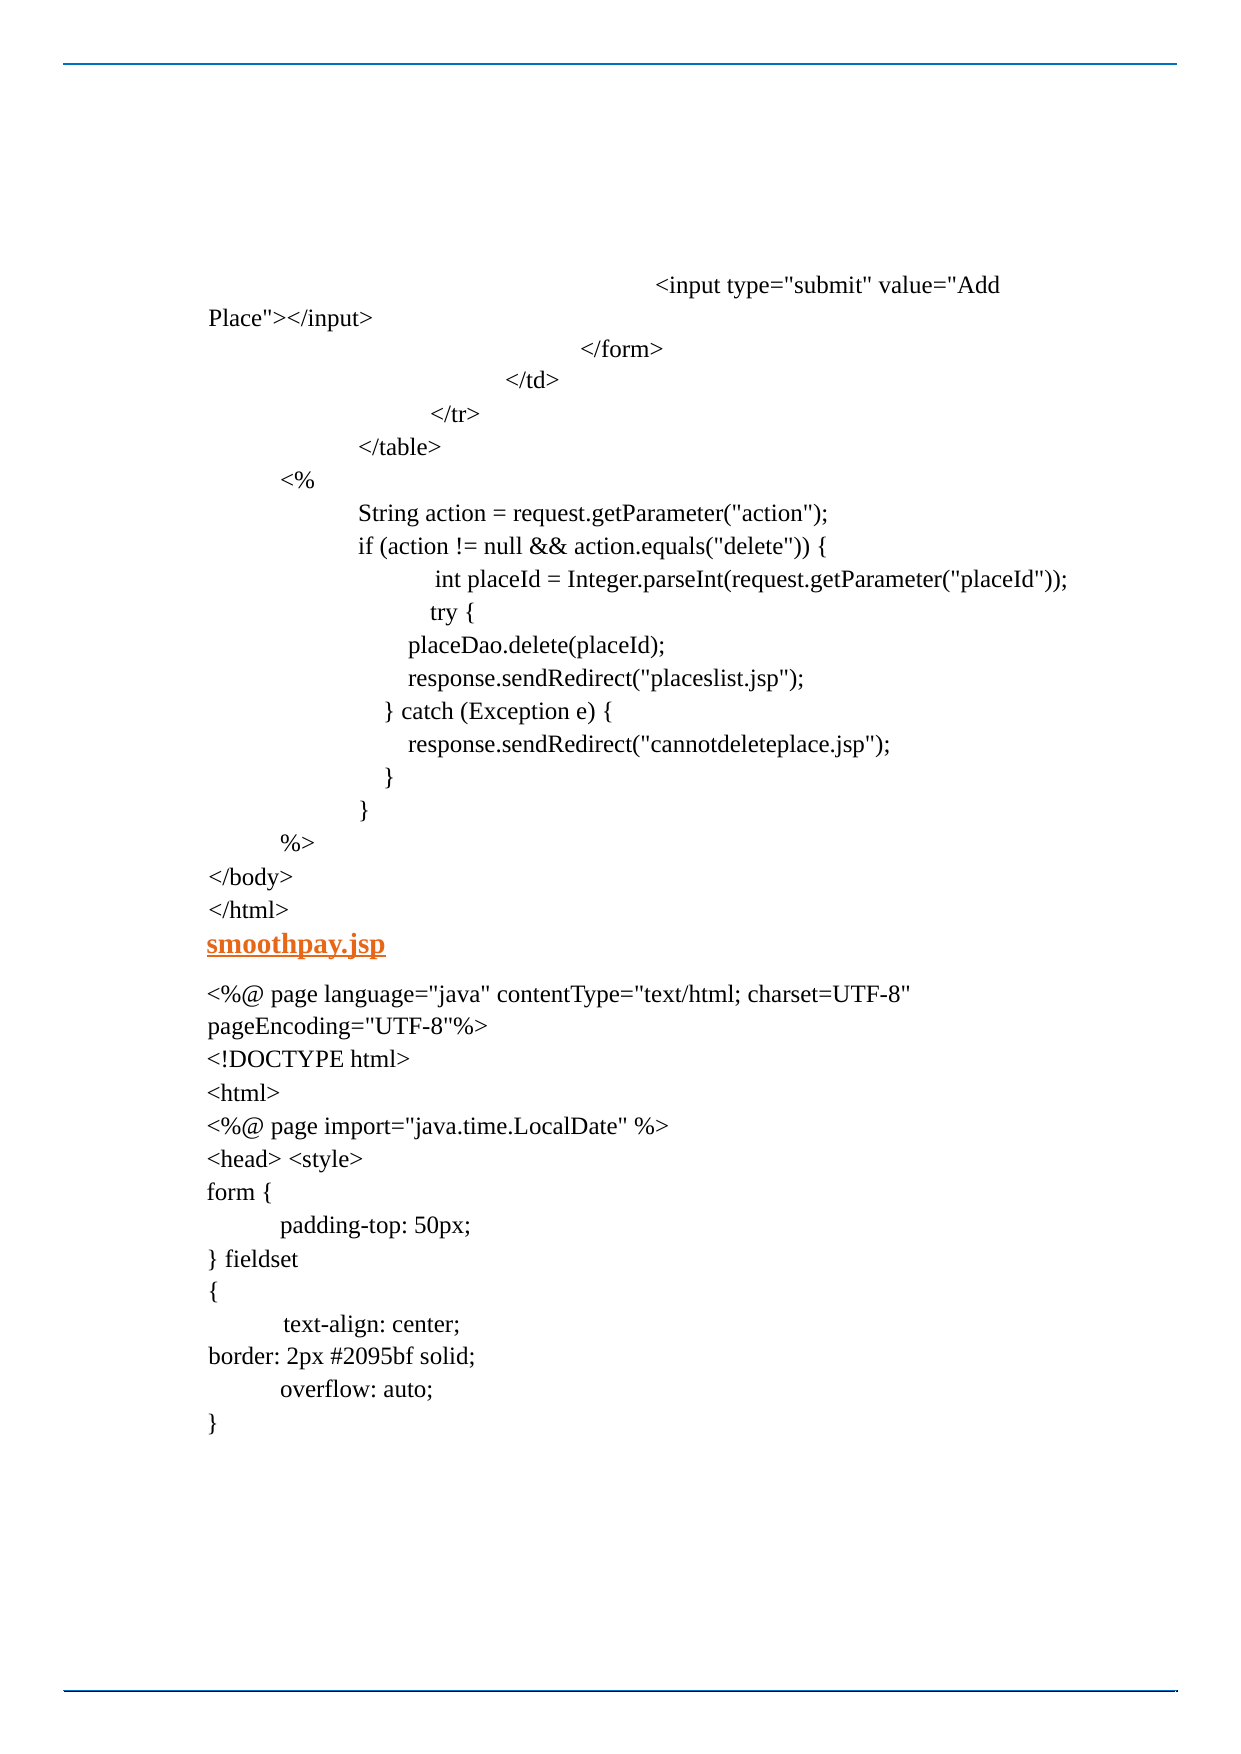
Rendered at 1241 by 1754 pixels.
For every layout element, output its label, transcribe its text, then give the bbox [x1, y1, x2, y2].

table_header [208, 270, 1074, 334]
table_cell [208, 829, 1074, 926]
text form { [206, 1177, 1106, 1206]
text <head> <style> [206, 1144, 365, 1173]
subtitle smoothpay.jsp [206, 926, 1108, 959]
text padding-top: 50px; [133, 1211, 1108, 1239]
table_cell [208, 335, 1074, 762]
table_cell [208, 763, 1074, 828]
text } fieldset { [206, 1244, 300, 1305]
text <!DOCTYPE html> [206, 1044, 1106, 1073]
text overflow: auto; [133, 1374, 1108, 1403]
text <%@ page import="java.time.LocalDate" %> [206, 1111, 1106, 1139]
text <html> [206, 1078, 1106, 1106]
text <%@ page language="java" contentType="text/html; charset=UTF-8" pageEncoding="UTF-8"%> [206, 979, 1106, 1040]
text } [206, 1408, 1106, 1437]
text text-align: center; border: 2px #2095bf solid; [206, 1309, 550, 1370]
